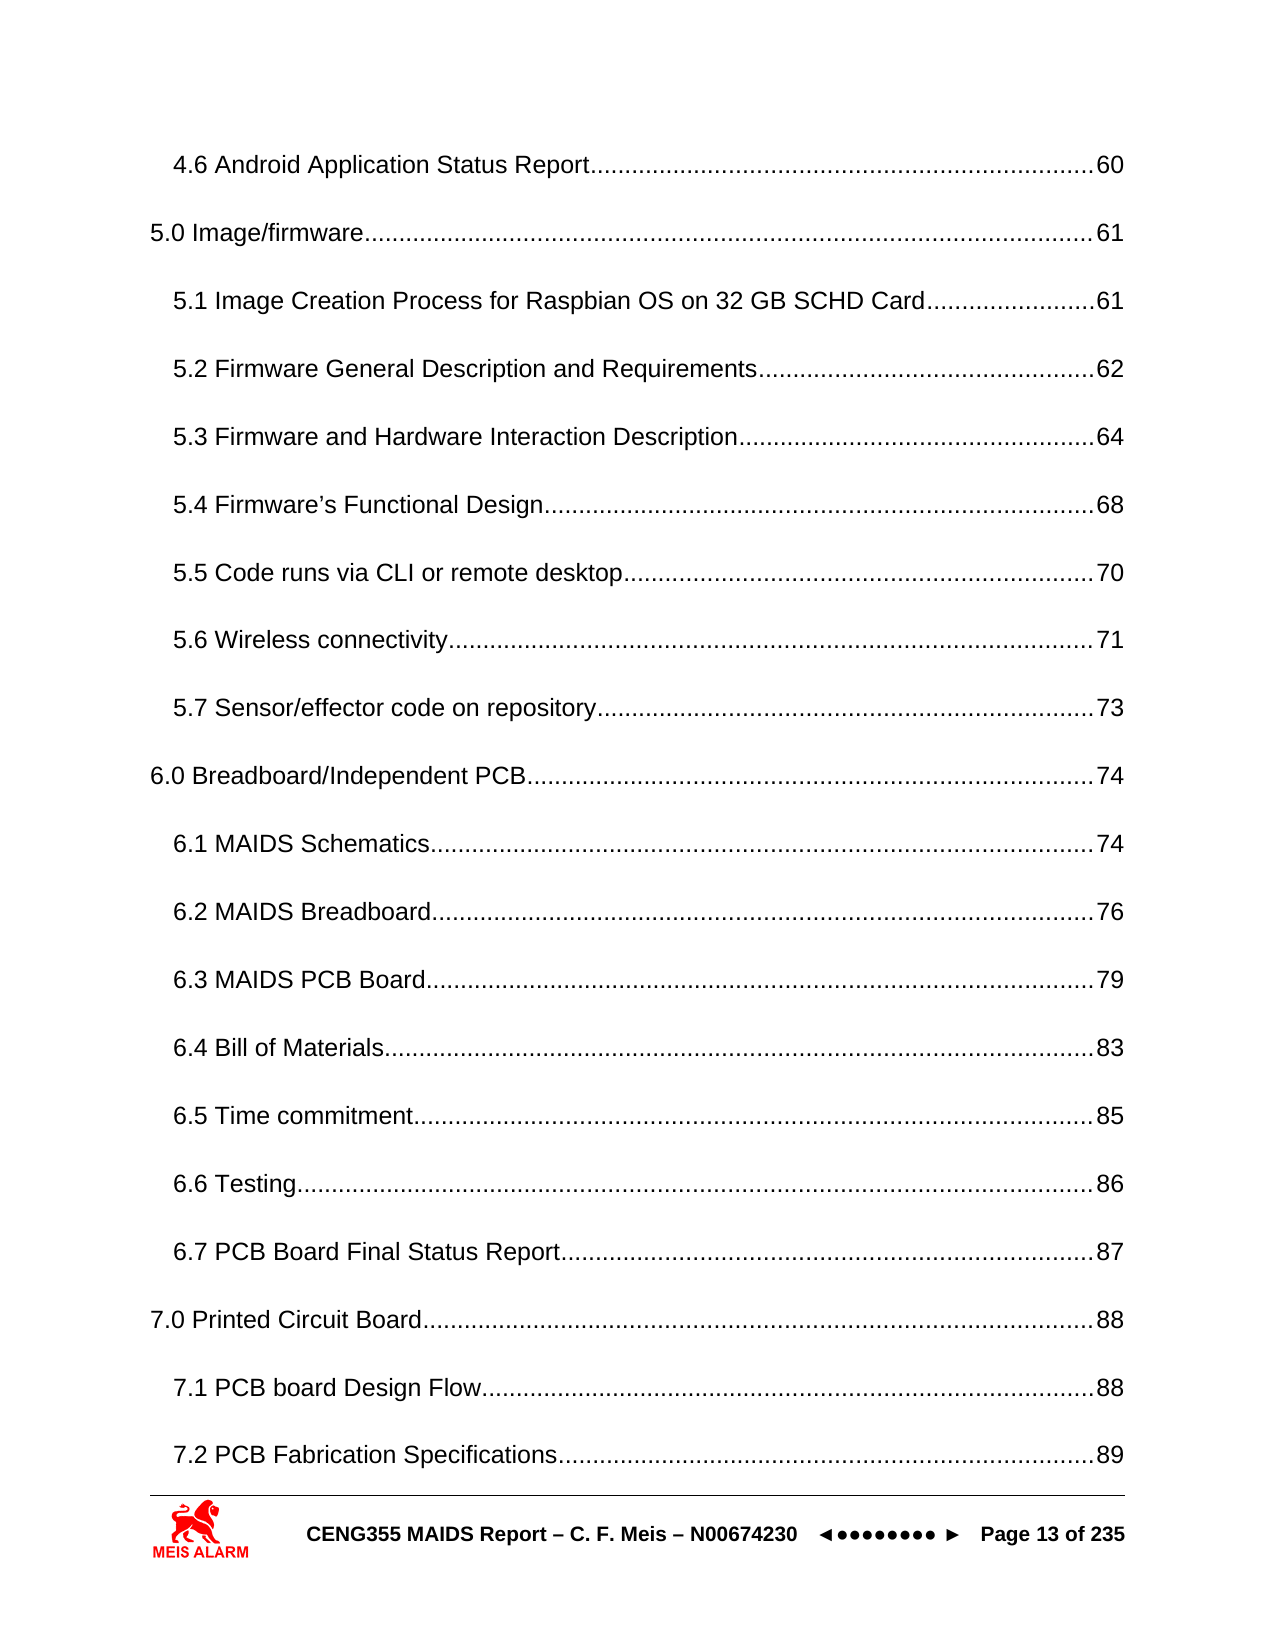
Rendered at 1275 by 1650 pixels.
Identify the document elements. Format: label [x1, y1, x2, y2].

picture [150, 1498, 253, 1561]
